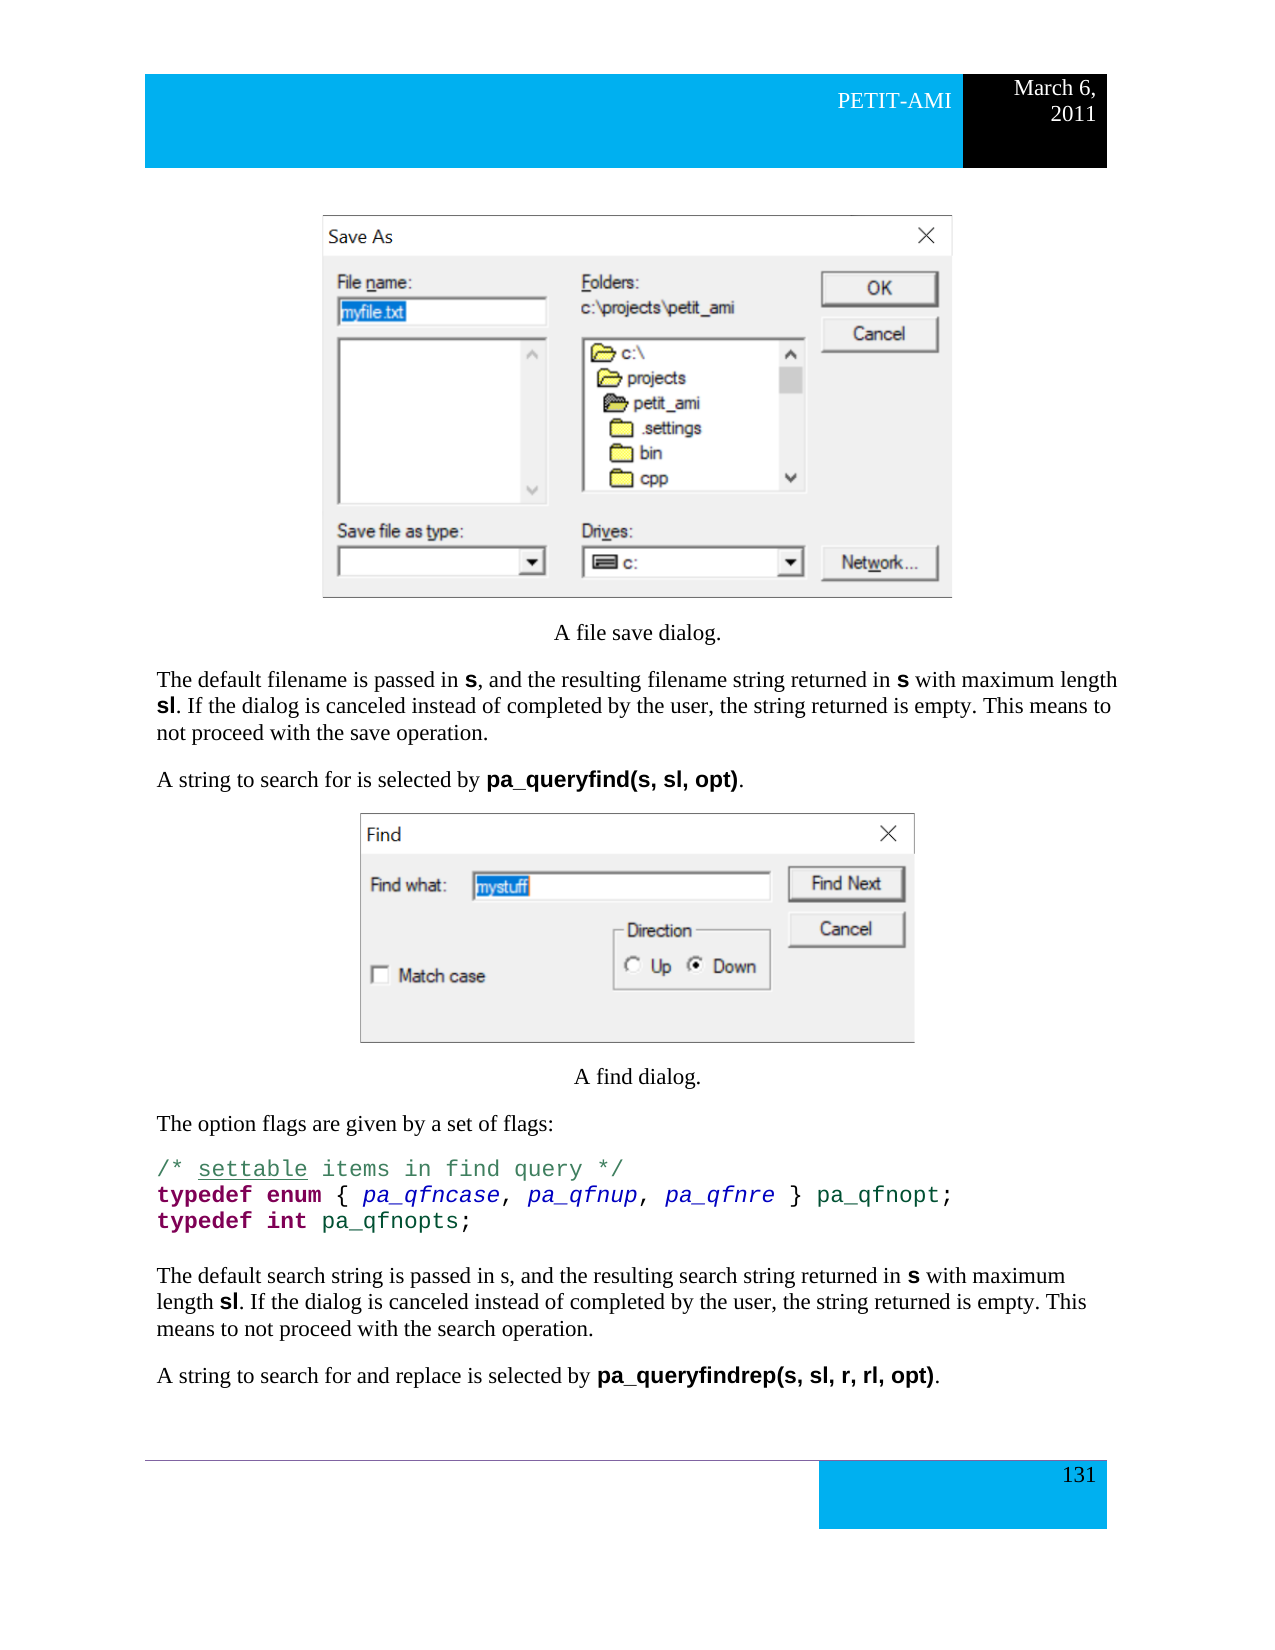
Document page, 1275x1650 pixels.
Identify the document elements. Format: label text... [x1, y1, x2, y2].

text A string to search for and replace is selected by pa_queryfindrep(s, sl, r, rl, opt). [156, 1362, 1118, 1388]
text A string to search for is selected by pa_queryfind(s, sl, opt). [156, 766, 1118, 792]
text A find dialog. [156, 1063, 1118, 1089]
picture [360, 813, 915, 1043]
text typedef enum { pa_qfncase, pa_qfnup, pa_qfnre } pa_qfnopt; [156, 1183, 1118, 1209]
text /* settable items in find query */ [156, 1157, 1118, 1183]
picture [322, 215, 953, 598]
text A file save dialog. [156, 618, 1118, 645]
text The option flags are given by a set of flags: [156, 1110, 1118, 1137]
text The default search string is passed in s, and the resulting search string returned in s with maximum length sl. If the dialog is canceled instead of completed by the user, the string returned is empty. This means to not proceed with the search operation. [156, 1262, 1118, 1341]
text The default filename is passed in s, and the resulting filename string returned in s with maximum length sl. If the dialog is canceled instead of completed by the user, the string returned is empty. This means to not proceed with the save operation. [156, 666, 1118, 745]
text typedef int pa_qfnopts; [156, 1209, 1118, 1235]
